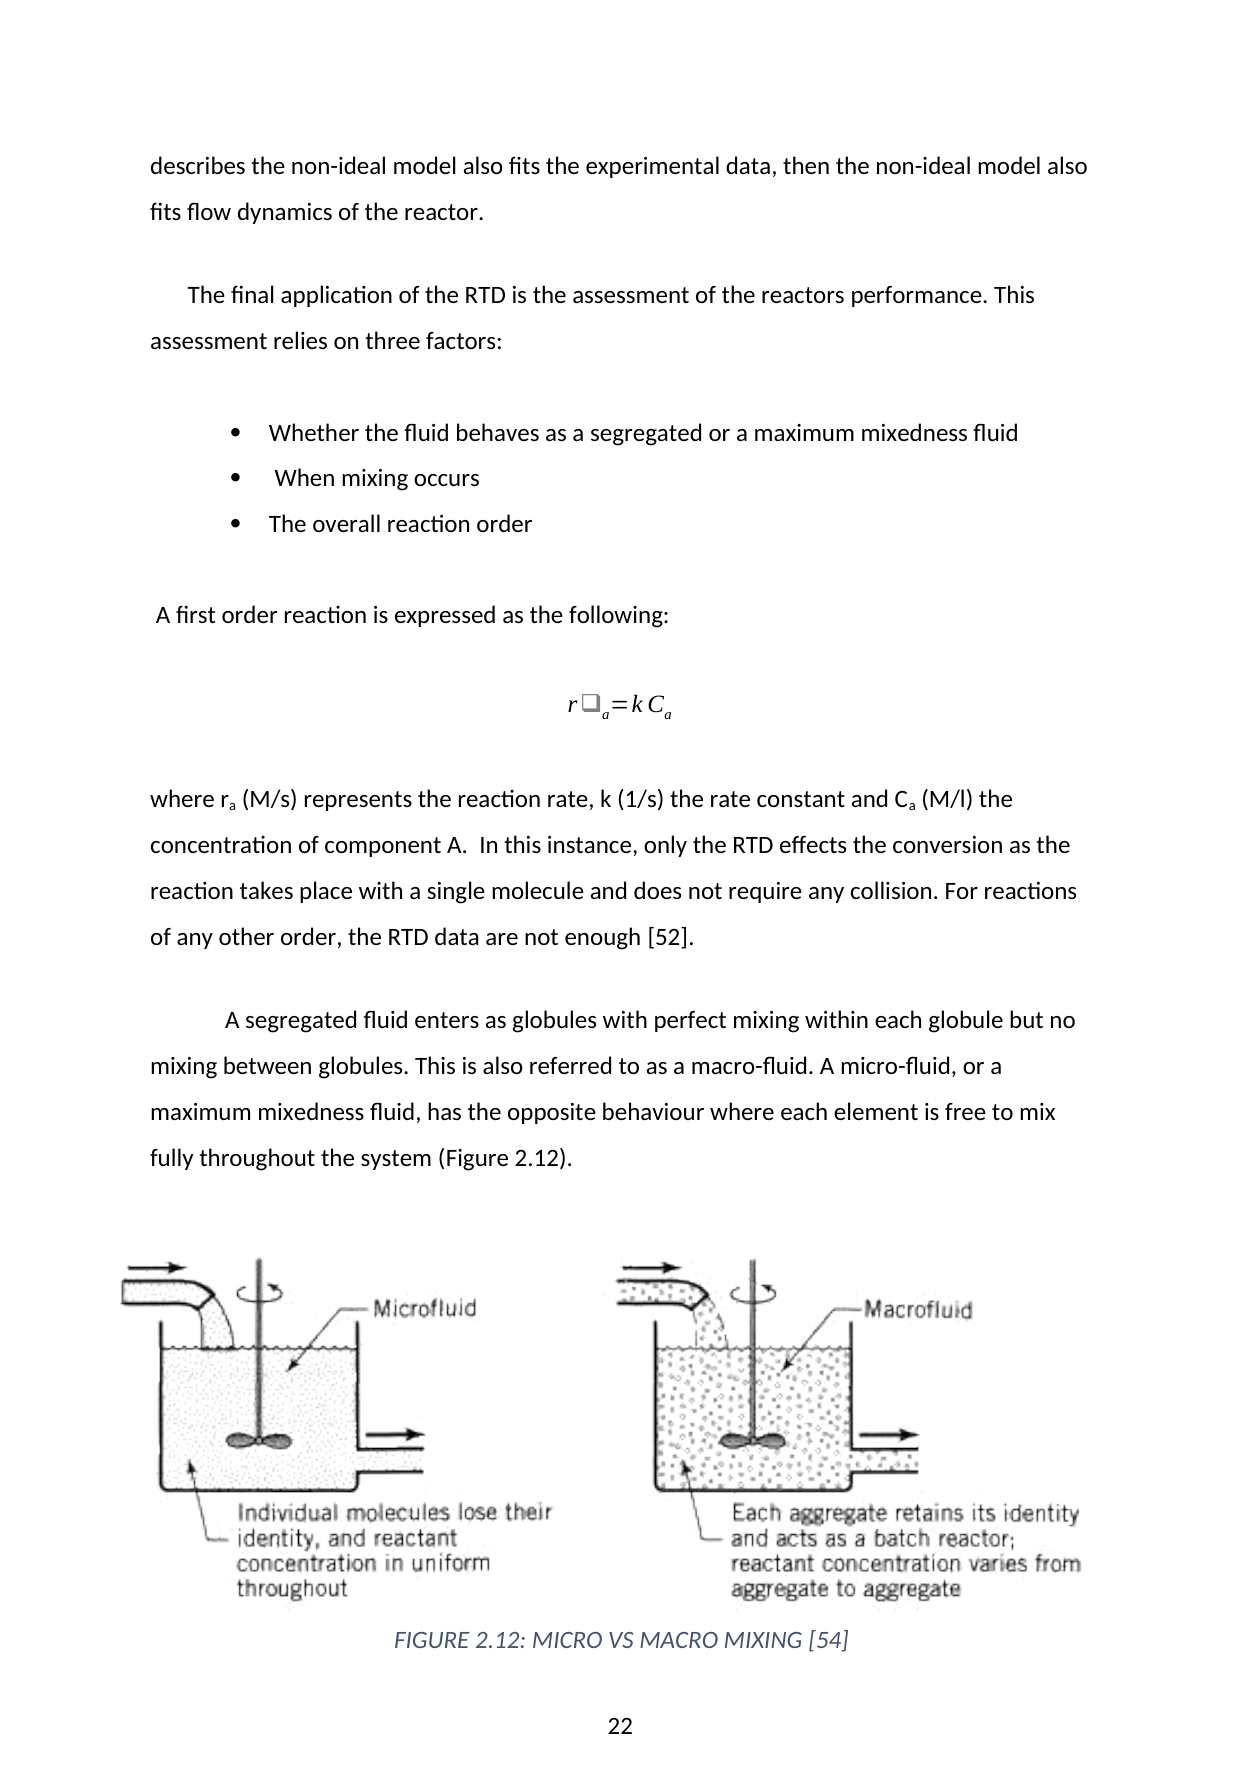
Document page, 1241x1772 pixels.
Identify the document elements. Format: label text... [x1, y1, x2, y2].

list When mixing occurs [231, 462, 1090, 493]
text A first order reaction is expressed as the following: [150, 600, 1090, 630]
picture [115, 1218, 1091, 1611]
text where ra (M/s) represents the reaction rate, k (1/s) the rate constant and Ca (M/l) the concentration of component A. In this instance, only the RTD effects the conversion as the reaction takes place with a single molecule and does not require any collision. For reactions of any other order, the RTD data are not enough [52]. [150, 783, 1090, 951]
list The overall reaction order [231, 508, 1090, 539]
list Whether the fluid behaves as a segregated or a maximum mixedness fluid [231, 417, 1090, 447]
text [150, 150, 1090, 226]
text The final application of the RTD is the assessment of the reactors performance. This assessment relies on three factors: [150, 279, 1090, 356]
